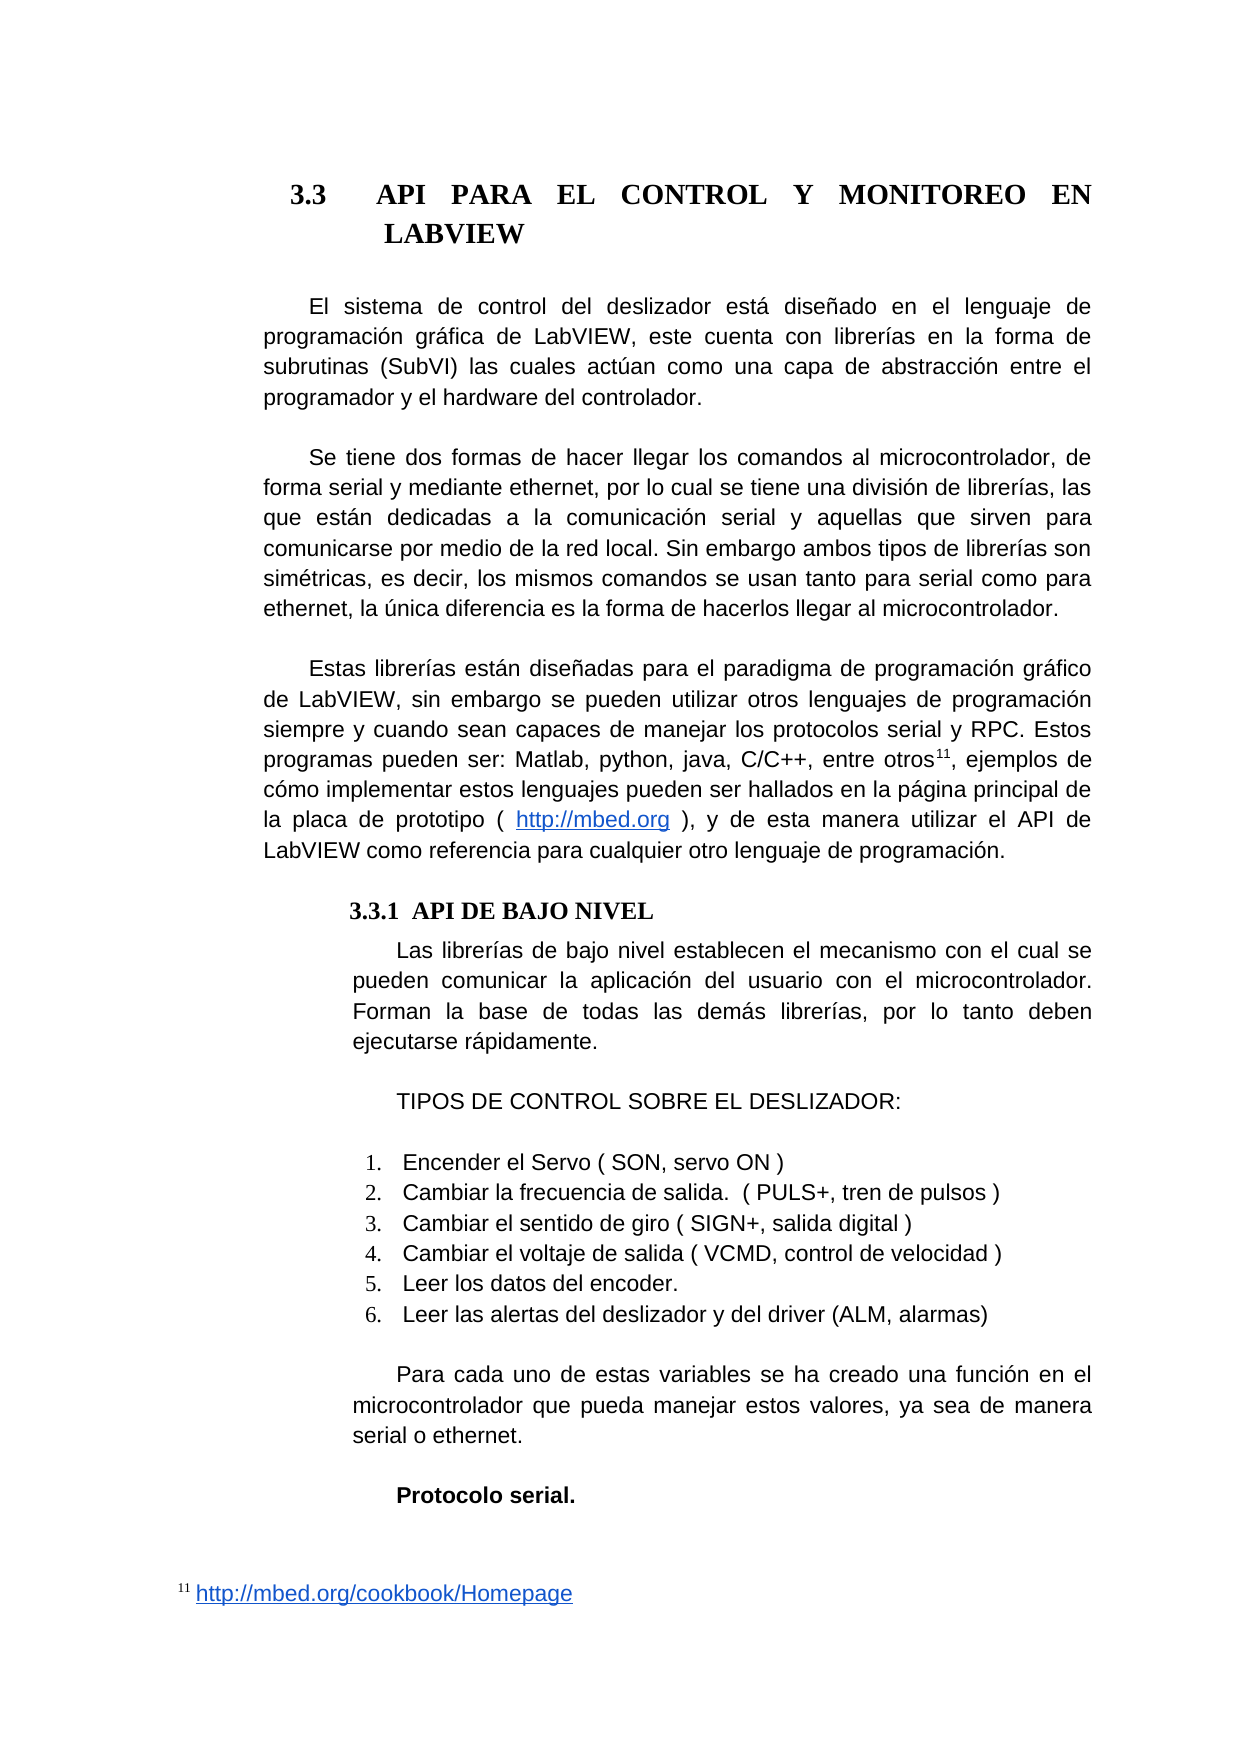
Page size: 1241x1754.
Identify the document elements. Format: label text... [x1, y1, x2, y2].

text Para cada uno de estas variables se ha creado una función en el microcontrolador que pueda manejar estos valores, ya sea de manera serial o ethernet. [352, 1361, 1092, 1448]
text 3.3 API PARA EL CONTROL Y MONITOREO EN LABVIEW [290, 177, 1092, 249]
text Se tiene dos formas de hacer llegar los comandos al microcontrolador, de forma serial y mediante ethernet, por lo cual se tiene una división de librerías, las que están dedicadas a la comunicación serial y aquellas que sirven para comunicarse por medio de la red local. Sin embargo ambos tipos de librerías son simétricas, es decir, los mismos comandos se usan tanto para serial como para ethernet, la única diferencia es la forma de hacerlos llegar al microcontrolador. [263, 444, 1092, 621]
text Las librerías de bajo nivel establecen el mecanismo con el cual se pueden comunicar la aplicación del usuario con el microcontrolador. Forman la base de todas las demás librerías, por lo tanto deben ejecutarse rápidamente. [352, 937, 1092, 1054]
list Cambiar el sentido de giro ( SIGN+, salida digital ) [365, 1209, 1092, 1236]
list Leer las alertas del deslizador y del driver (ALM, alarmas) [365, 1301, 1092, 1327]
text 3.3.1 API DE BAJO NIVEL [263, 896, 1092, 925]
list Leer los datos del encoder. [365, 1270, 1092, 1297]
text Protocolo serial. [352, 1482, 1092, 1509]
list Encender el Servo ( SON, servo ON ) [365, 1149, 1092, 1175]
list Cambiar la frecuencia de salida. ( PULS+, tren de pulsos ) [365, 1179, 1092, 1206]
text Estas librerías están diseñadas para el paradigma de programación gráfico de LabVIEW, sin embargo se pueden utilizar otros lenguajes de programación siempre y cuando sean capaces de manejar los protocolos serial y RPC. Estos programas pueden ser: Matlab, python, java, C/C++, entre otros, ejemplos de cómo implementar estos lenguajes pueden ser hallados en la página principal de la placa de prototipo ( http://mbed.org ), y de esta manera utilizar el API de LabVIEW como referencia para cualquier otro lenguaje de programación. [263, 655, 1092, 863]
text TIPOS DE CONTROL SOBRE EL DESLIZADOR: [352, 1088, 1092, 1115]
list Cambiar el voltaje de salida ( VCMD, control de velocidad ) [365, 1240, 1092, 1266]
text El sistema de control del deslizador está diseñado en el lenguaje de programación gráfica de LabVIEW, este cuenta con librerías en la forma de subrutinas (SubVI) las cuales actúan como una capa de abstracción entre el programador y el hardware del controlador. [263, 293, 1092, 410]
